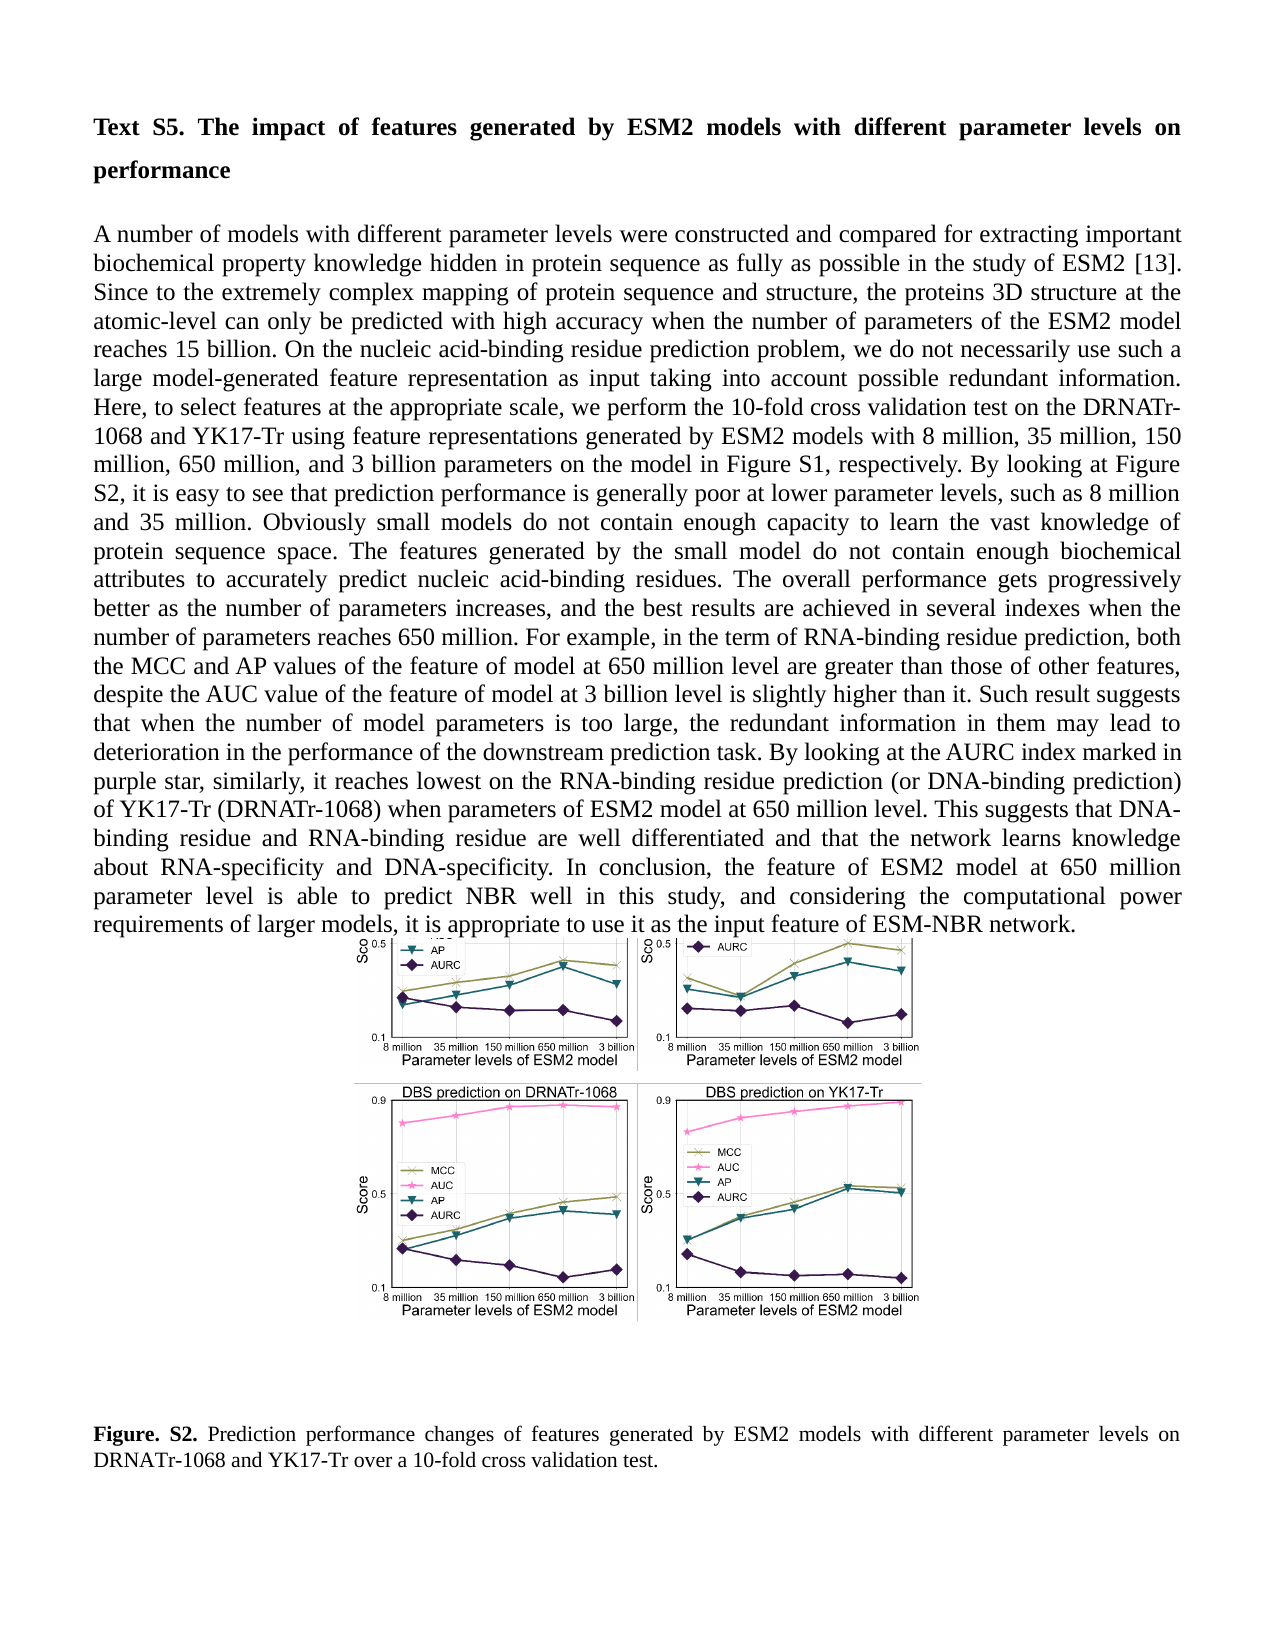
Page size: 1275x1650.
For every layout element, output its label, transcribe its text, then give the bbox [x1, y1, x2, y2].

text Figure. S2. Prediction performance changes of features generated by ESM2 models with different parameter levels on DRNATr-1068 and YK17-Tr over a 10-fold cross validation test. [93, 1421, 1182, 1472]
picture [353, 938, 922, 1321]
text A number of models with different parameter levels were constructed and compared for extracting important biochemical property knowledge hidden in protein sequence as fully as possible in the study of ESM2 [13]. Since to the extremely complex mapping of protein sequence and structure, the proteins 3D structure at the atomic-level can only be predicted with high accuracy when the number of parameters of the ESM2 model reaches 15 billion. On the nucleic acid-binding residue prediction problem, we do not necessarily use such a large model-generated feature representation as input taking into account possible redundant information. Here, to select features at the appropriate scale, we perform the 10-fold cross validation test on the DRNATr-1068 and YK17-Tr using feature representations generated by ESM2 models with 8 million, 35 million, 150 million, 650 million, and 3 billion parameters on the model in Figure S1, respectively. By looking at Figure S2, it is easy to see that prediction performance is generally poor at lower parameter levels, such as 8 million and 35 million. Obviously small models do not contain enough capacity to learn the vast knowledge of protein sequence space. The features generated by the small model do not contain enough biochemical attributes to accurately predict nucleic acid-binding residues. The overall performance gets progressively better as the number of parameters increases, and the best results are achieved in several indexes when the number of parameters reaches 650 million. For example, in the term of RNA-binding residue prediction, both the MCC and AP values of the feature of model at 650 million level are greater than those of other features, despite the AUC value of the feature of model at 3 billion level is slightly higher than it. Such result suggests that when the number of model parameters is too large, the redundant information in them may lead to deterioration in the performance of the downstream prediction task. By looking at the AURC index marked in purple star, similarly, it reaches lowest on the RNA-binding residue prediction (or DNA-binding prediction) of YK17-Tr (DRNATr-1068) when parameters of ESM2 model at 650 million level. This suggests that DNA-binding residue and RNA-binding residue are well differentiated and that the network learns knowledge about RNA-specificity and DNA-specificity. In conclusion, the feature of ESM2 model at 650 million parameter level is able to predict NBR well in this study, and considering the computational power requirements of larger models, it is appropriate to use it as the input feature of ESM-NBR network. [93, 219, 1182, 938]
text Text S5. The impact of features generated by ESM2 models with different parameter levels on performance [93, 112, 1182, 184]
